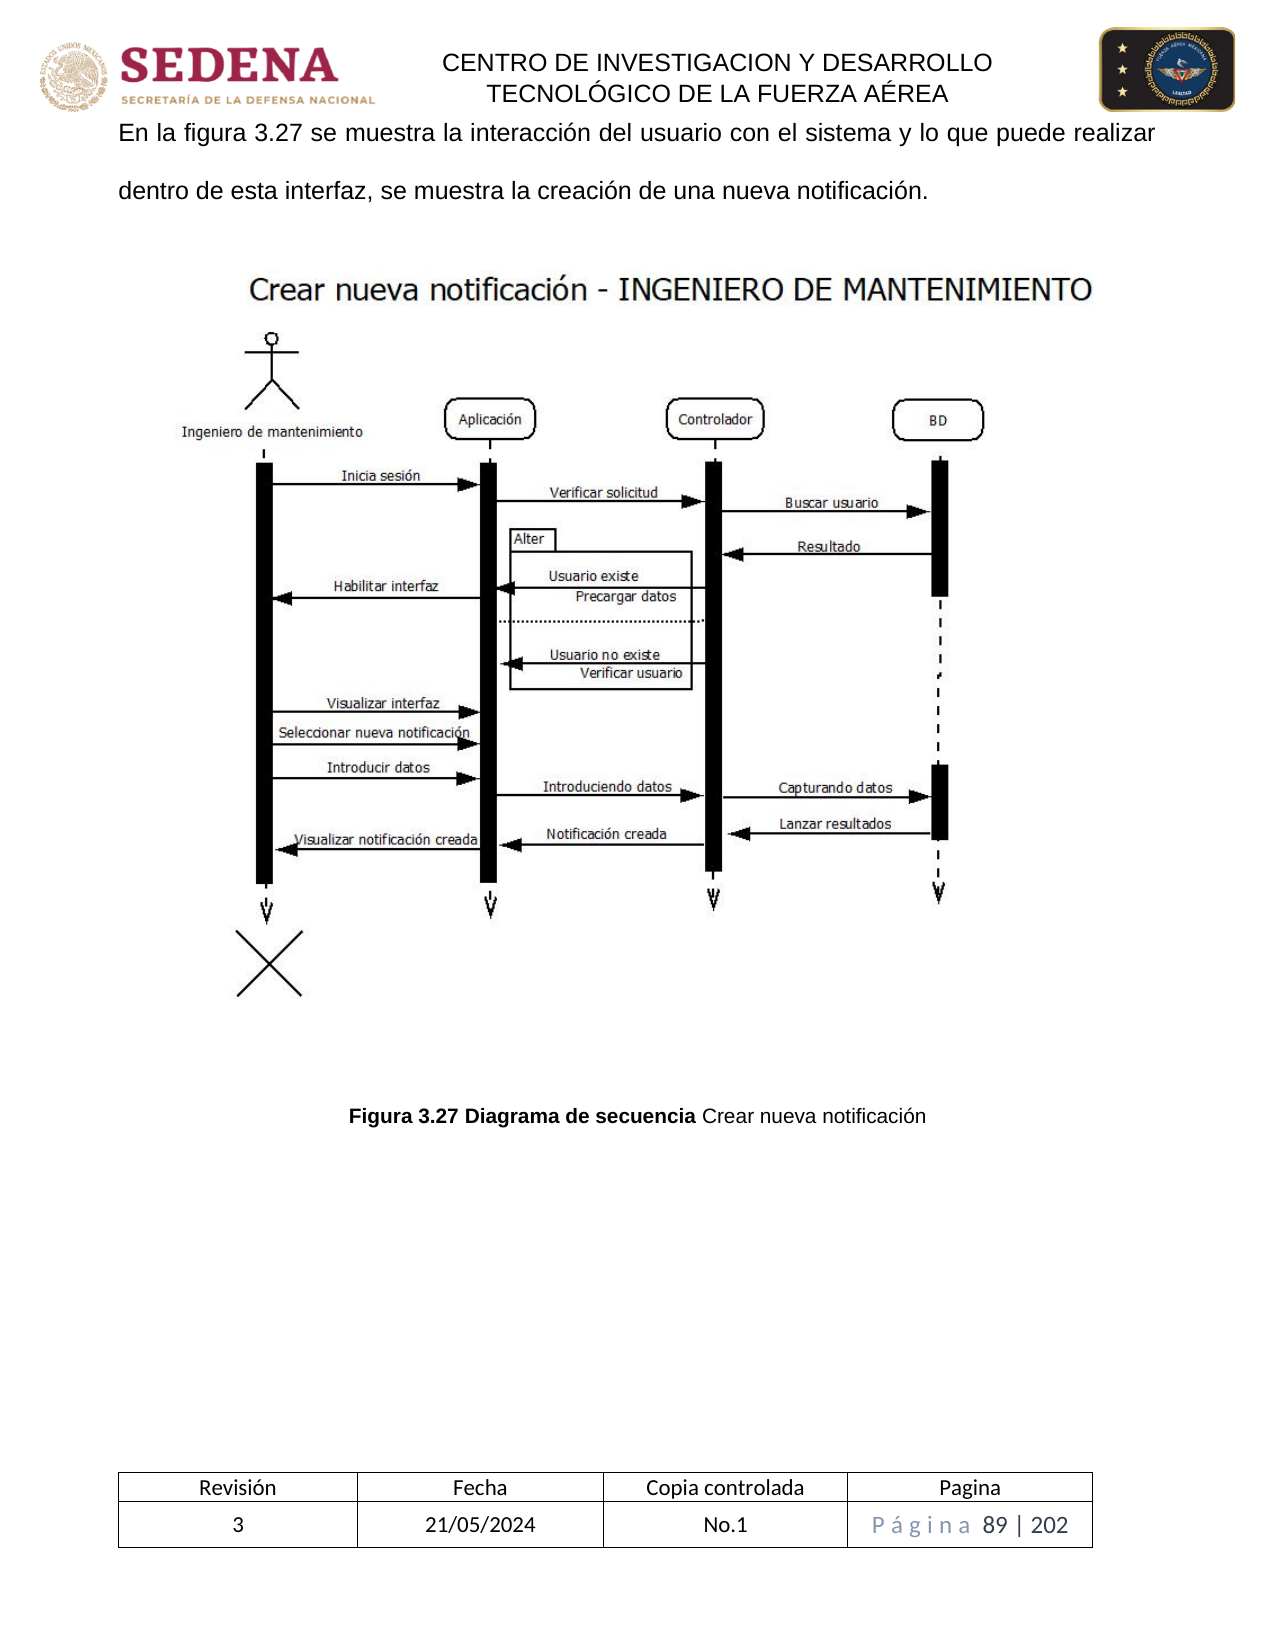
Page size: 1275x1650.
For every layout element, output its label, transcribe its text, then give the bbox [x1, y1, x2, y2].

picture [175, 270, 1100, 1009]
text En la figura 3.27 se muestra la interacción del usuario con el sistema y lo que puede realizar dentro de esta interfaz, se muestra la creación de una nueva notificación. [118, 118, 1157, 204]
text Figura 3.27 Diagrama de secuencia Crear nueva notificación [118, 1104, 1157, 1128]
picture [39, 27, 1236, 112]
